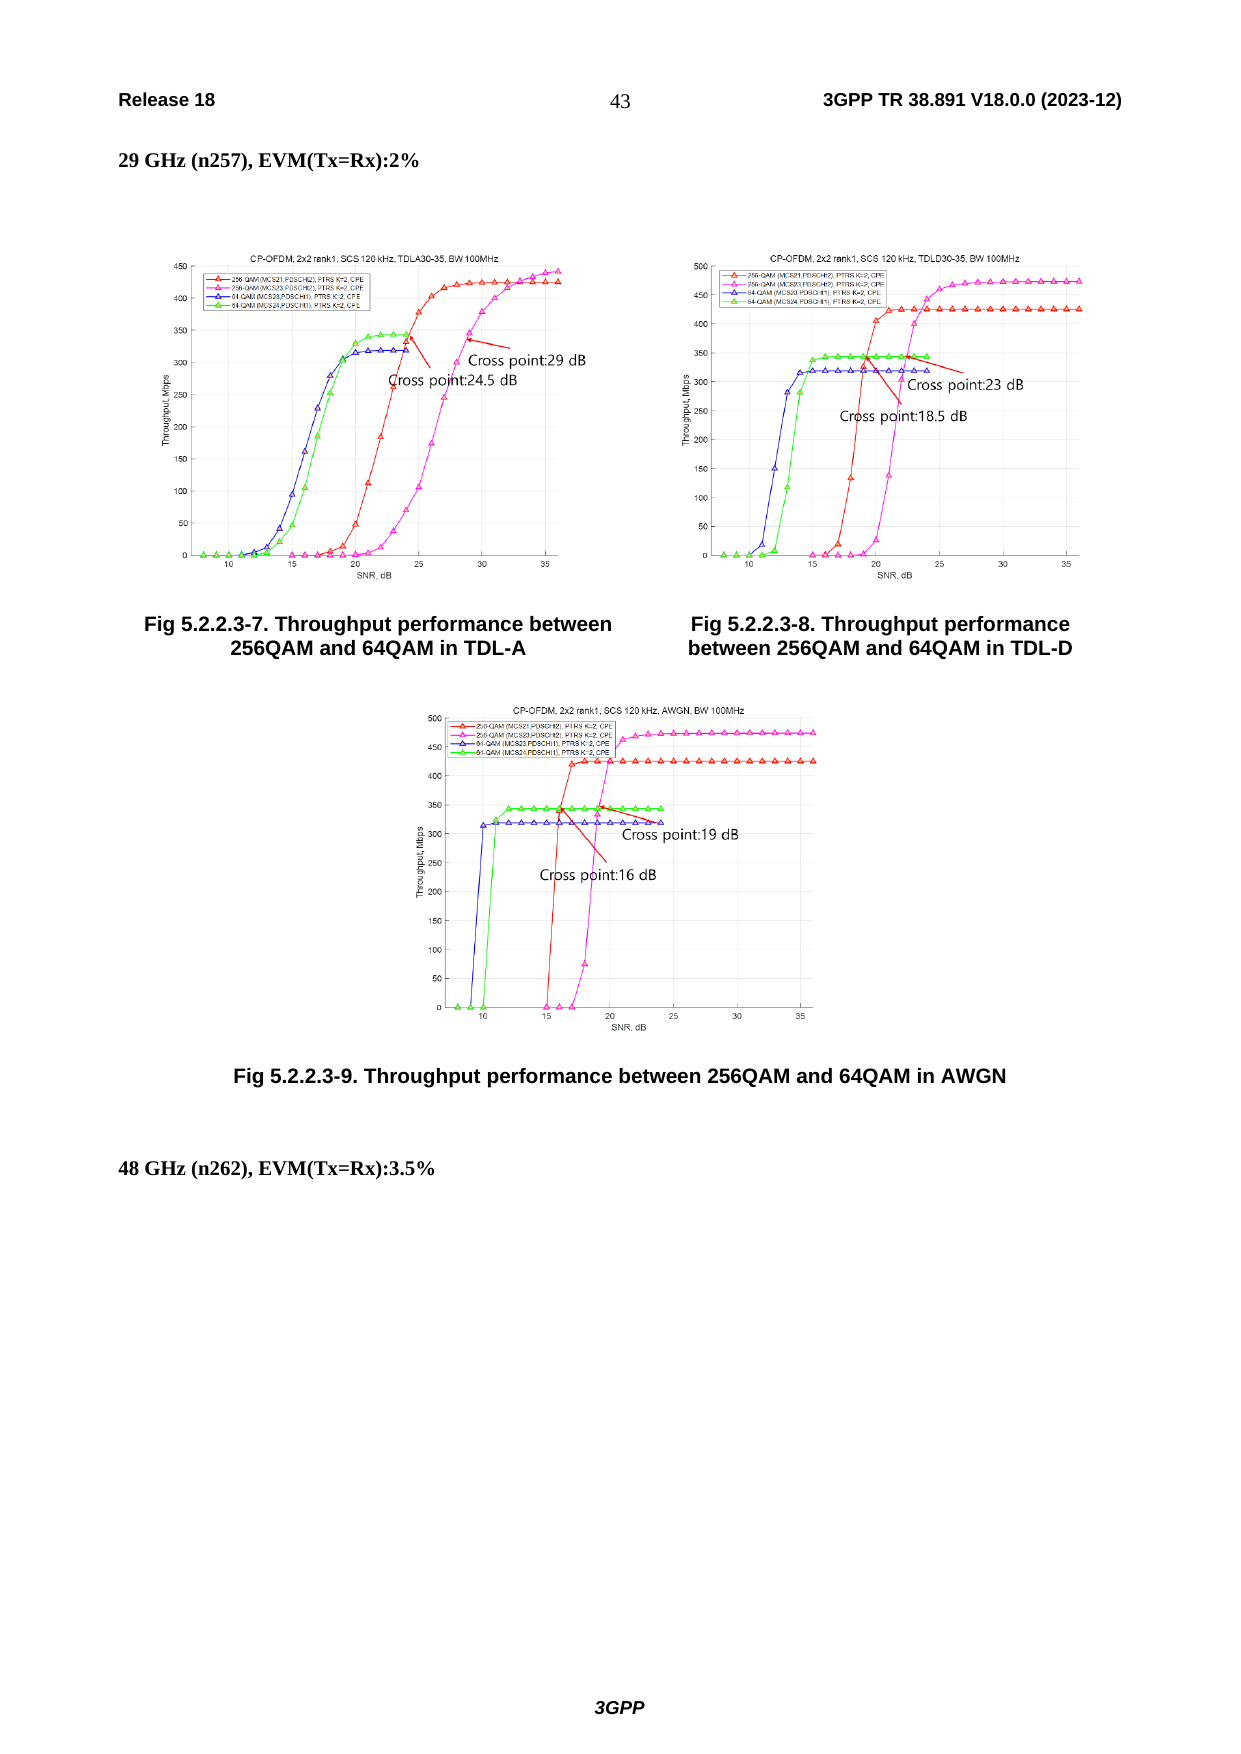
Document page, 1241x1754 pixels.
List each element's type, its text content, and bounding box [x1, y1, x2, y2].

picture [383, 691, 858, 1046]
table_header [118, 233, 638, 612]
picture [129, 239, 639, 594]
table_cell [118, 685, 1122, 1064]
text 29 GHz (n257), EVM(Tx=Rx):2% [118, 147, 1122, 172]
table_cell Fig 5.2.2.3-9. Throughput performance between 256QAM and 64QAM in AWGN [118, 1064, 1122, 1113]
table_header [638, 233, 1122, 612]
text 48 GHz (n262), EVM(Tx=Rx):3.5% [118, 1156, 1122, 1180]
table_cell Fig 5.2.2.3-7. Throughput performance between 256QAM and 64QAM in TDL-A [118, 612, 638, 685]
table_cell Fig 5.2.2.3-8. Throughput performance between 256QAM and 64QAM in TDL-D [638, 612, 1122, 685]
picture [649, 239, 1123, 594]
